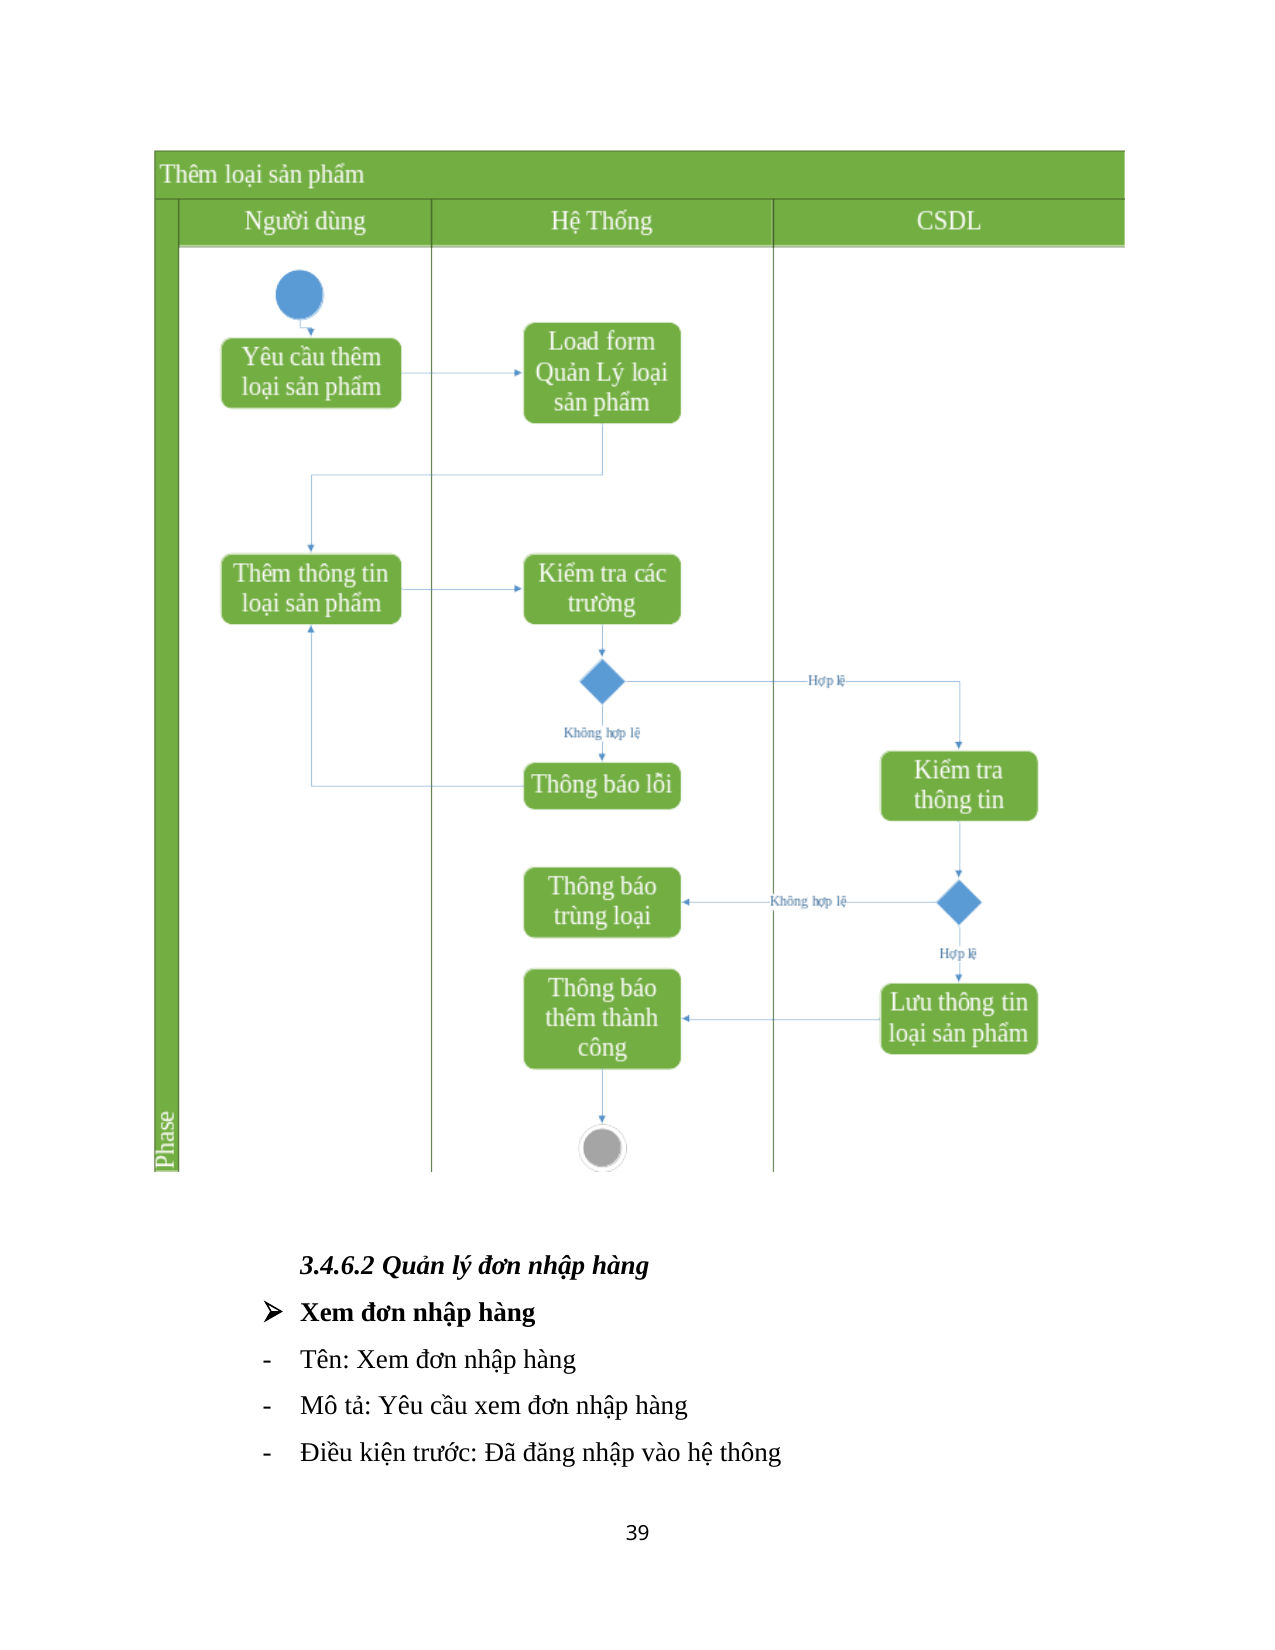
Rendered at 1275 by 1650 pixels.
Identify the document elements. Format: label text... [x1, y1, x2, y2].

list Điều kiện trước: Đã đăng nhập vào hệ thông [262, 1436, 1125, 1467]
subtitle Quản lý đơn nhập hàng [300, 1249, 1125, 1280]
list Mô tả: Yêu cầu xem đơn nhập hàng [262, 1389, 1125, 1421]
list Tên: Xem đơn nhập hàng [262, 1343, 1125, 1374]
list Xem đơn nhập hàng [262, 1296, 1125, 1327]
